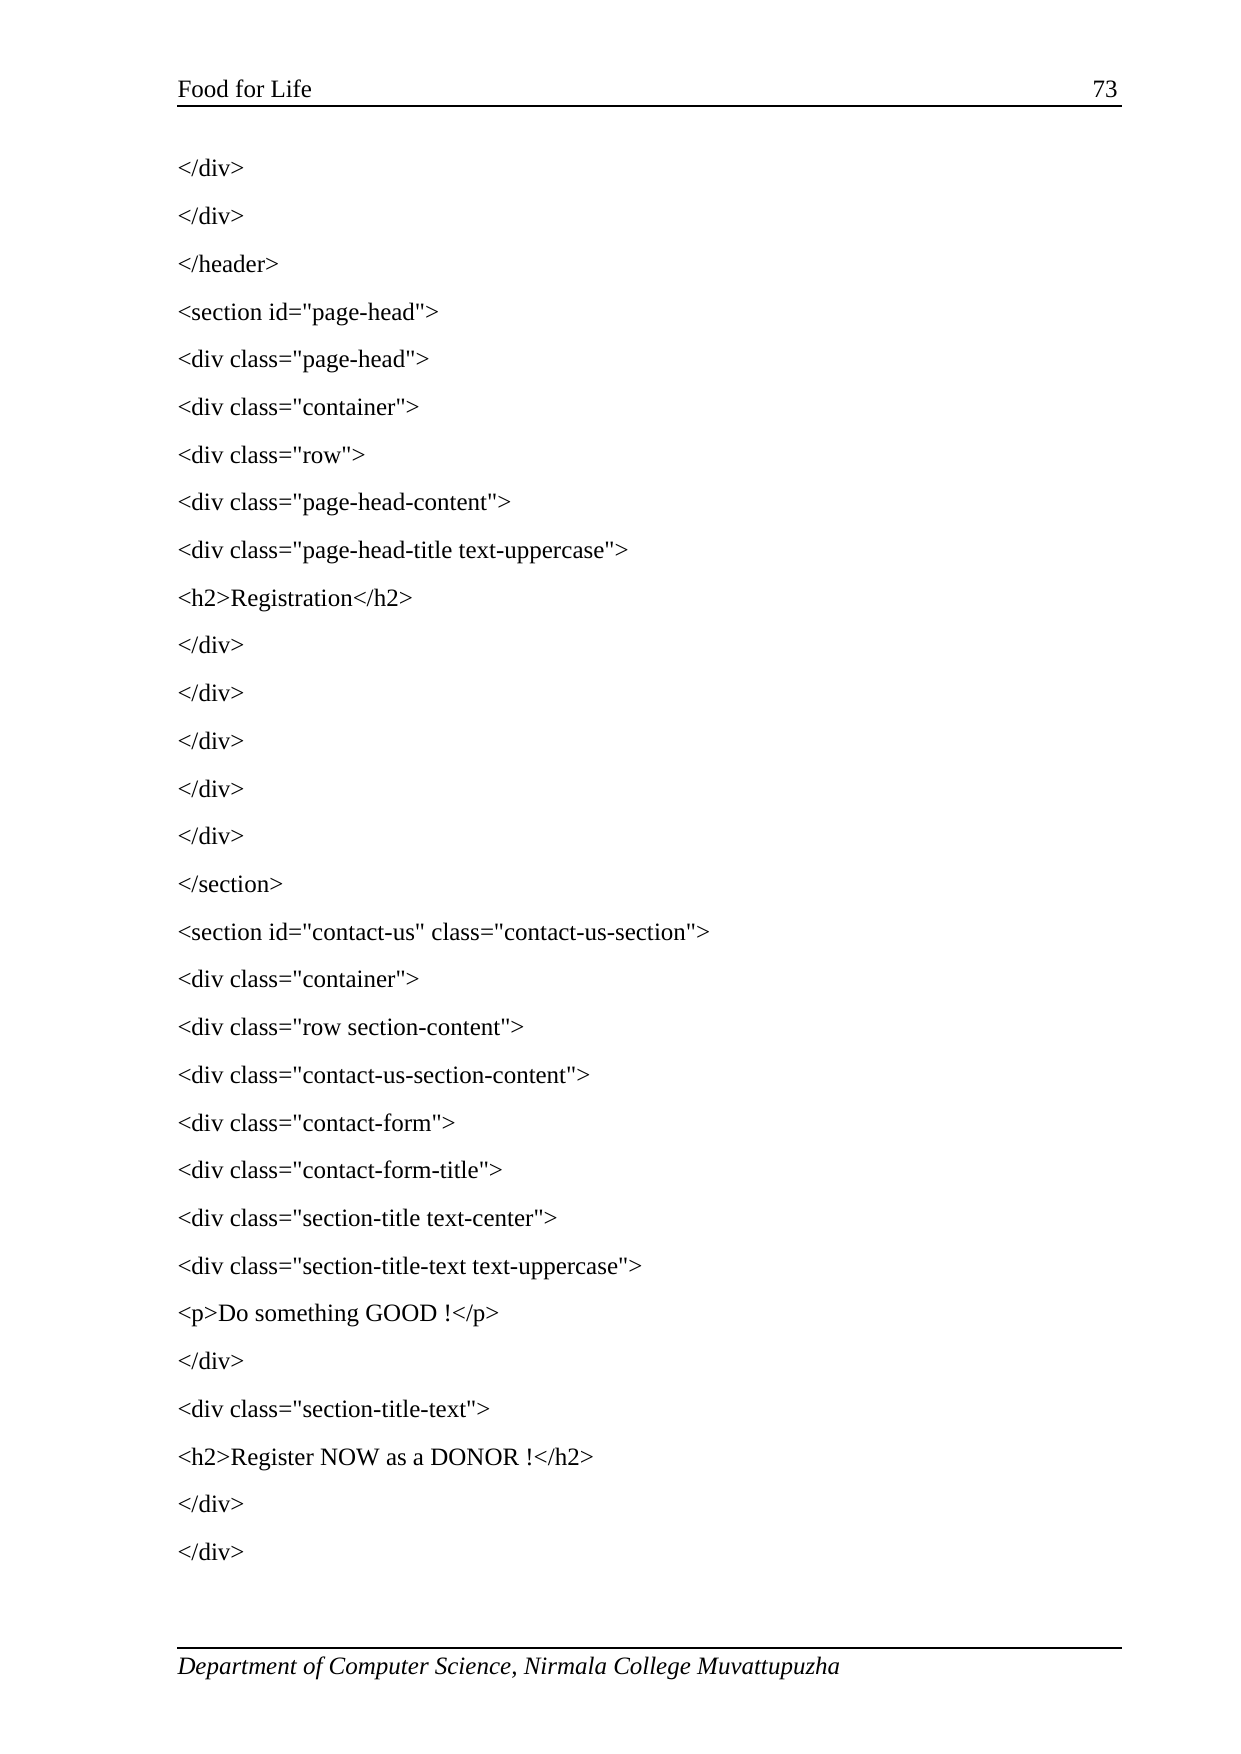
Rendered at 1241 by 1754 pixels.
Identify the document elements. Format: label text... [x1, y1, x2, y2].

text <div class="container"> [177, 964, 1122, 993]
text </div> [177, 1489, 1122, 1518]
text </div> [177, 726, 1122, 755]
text <div class="contact-us-section-content"> [177, 1060, 1122, 1089]
text <h2>Registration</h2> [177, 583, 1122, 612]
text </div> [177, 1346, 1122, 1375]
text <div class="contact-form"> [177, 1108, 1122, 1136]
text <p>Do something GOOD !</p> [177, 1298, 1122, 1327]
text <div class="row section-content"> [177, 1012, 1122, 1041]
text </div> [177, 821, 1122, 850]
text <div class="page-head-content"> [177, 487, 1122, 516]
text <div class="page-head"> [177, 344, 1122, 373]
text </div> [177, 678, 1122, 707]
text <div class="row"> [177, 440, 1122, 468]
text <div class="container"> [177, 392, 1122, 421]
text </section> [177, 869, 1122, 898]
text <div class="page-head-title text-uppercase"> [177, 535, 1122, 564]
text <section id="page-head"> [177, 297, 1122, 325]
text <div class="section-title text-center"> [177, 1203, 1122, 1232]
text <h2>Register NOW as a DONOR !</h2> [177, 1442, 1122, 1470]
text </div> [177, 1537, 1122, 1566]
text <div class="section-title-text"> [177, 1394, 1122, 1423]
text </header> [177, 249, 1122, 278]
text </div> [177, 631, 1122, 659]
text </div> [177, 201, 1122, 230]
text <div class="contact-form-title"> [177, 1155, 1122, 1184]
text </div> [177, 774, 1122, 802]
text </div> [177, 153, 1122, 182]
text <div class="section-title-text text-uppercase"> [177, 1251, 1122, 1279]
text <section id="contact-us" class="contact-us-section"> [177, 917, 1122, 946]
